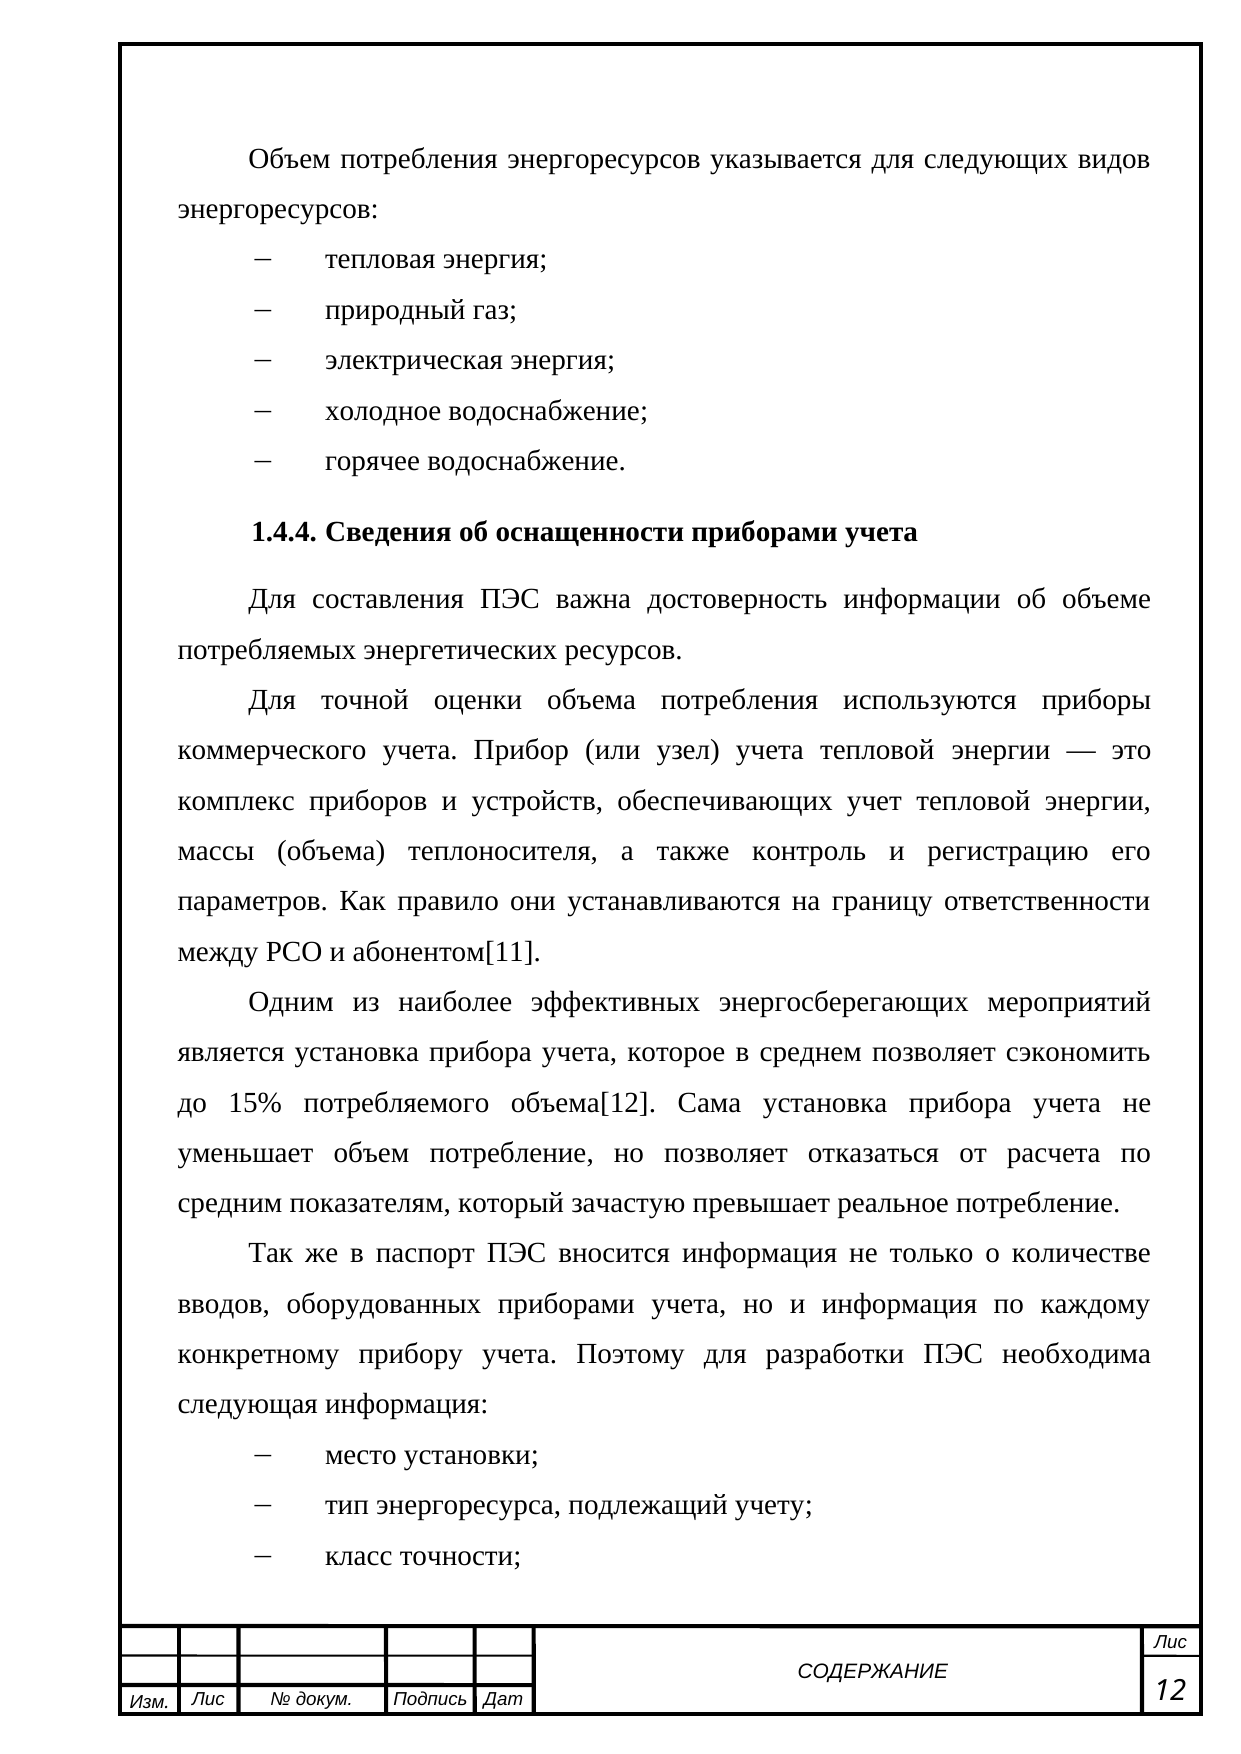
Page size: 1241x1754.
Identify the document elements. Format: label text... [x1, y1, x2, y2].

text Для точной оценки объема потребления используются приборы коммерческого учета. Прибор (или узел) учета тепловой энергии — это комплекс приборов и устройств, обеспечивающих учет тепловой энергии, массы (объема) теплоносителя, а также контроль и регистрацию его параметров. Как правило они устанавливаются на границу ответственности между РСО и абонентом[11]. [177, 682, 1152, 967]
list класс точности; [177, 1538, 1152, 1571]
list место установки; [177, 1437, 1152, 1471]
text Объем потребления энергоресурсов указывается для следующих видов энергоресурсов: [177, 141, 1152, 225]
list природный газ; [177, 292, 1152, 326]
list горячее водоснабжение. [177, 443, 1152, 477]
text Одним из наиболее эффективных энергосберегающих мероприятий является установка прибора учета, которое в среднем позволяет сэкономить до 15% потребляемого объема[12]. Сама установка прибора учета не уменьшает объем потребление, но позволяет отказаться от расчета по средним показателям, который зачастую превышает реальное потребление. [177, 984, 1152, 1219]
text Для составления ПЭС важна достоверность информации об объеме потребляемых энергетических ресурсов. [177, 582, 1152, 665]
list тип энергоресурса, подлежащий учету; [177, 1487, 1152, 1521]
subtitle Сведения об оснащенности приборами учета [177, 514, 1152, 548]
list холодное водоснабжение; [177, 393, 1152, 426]
list тепловая энергия; [177, 242, 1152, 275]
text Так же в паспорт ПЭС вносится информация не только о количестве вводов, оборудованных приборами учета, но и информация по каждому конкретному прибору учета. Поэтому для разработки ПЭС необходима следующая информация: [177, 1236, 1152, 1420]
list электрическая энергия; [177, 342, 1152, 376]
